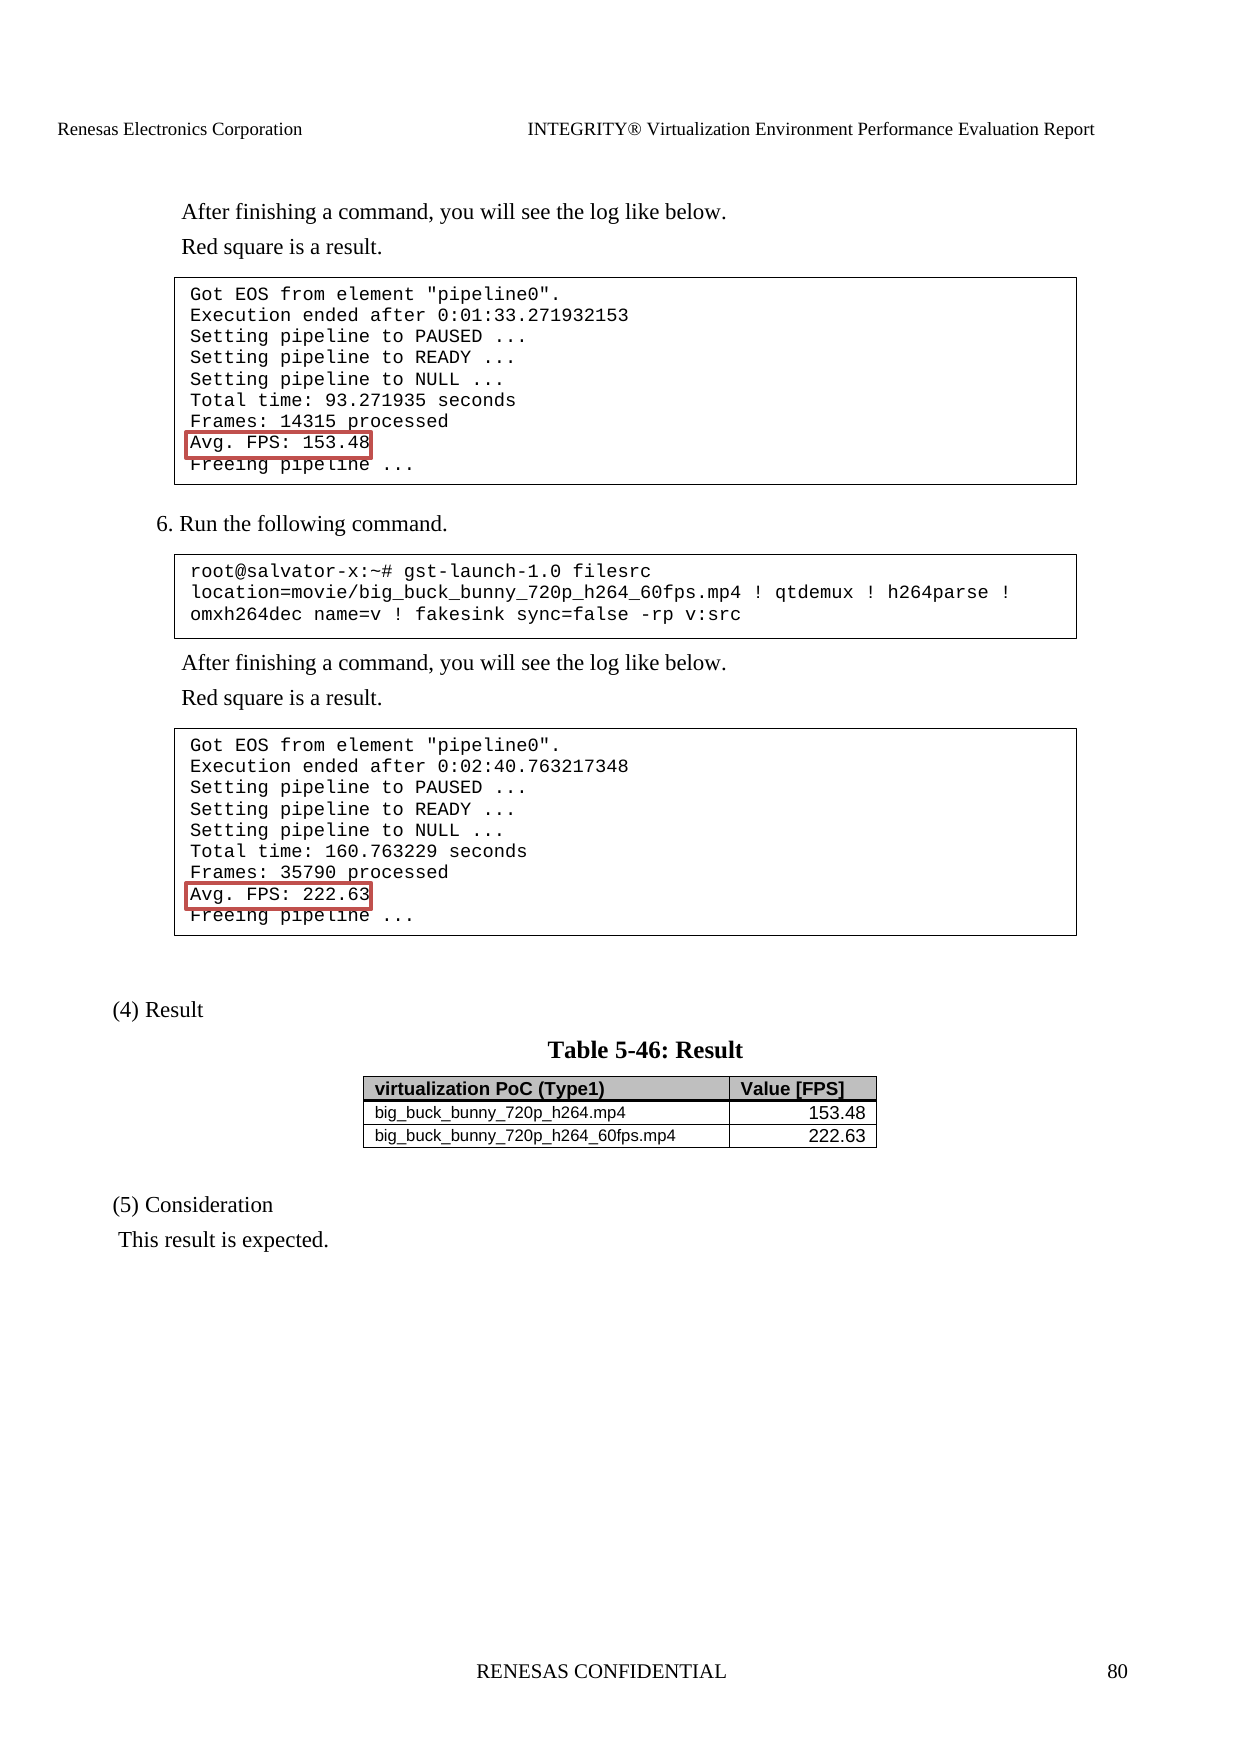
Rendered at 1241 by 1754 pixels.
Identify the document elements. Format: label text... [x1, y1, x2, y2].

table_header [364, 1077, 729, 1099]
list Run the following command. [156, 511, 1128, 537]
text Red square is a result. [112, 233, 1128, 259]
list Result [112, 996, 1128, 1022]
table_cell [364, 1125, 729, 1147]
text After finishing a command, you will see the log like below. [112, 198, 1128, 225]
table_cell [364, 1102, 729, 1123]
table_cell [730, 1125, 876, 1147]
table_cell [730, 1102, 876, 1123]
text This result is expected. [112, 1226, 1128, 1252]
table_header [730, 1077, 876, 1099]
text Red square is a result. [112, 684, 1128, 710]
list Consideration [112, 1191, 1128, 1218]
text After finishing a command, you will see the log like below. [112, 649, 1128, 676]
